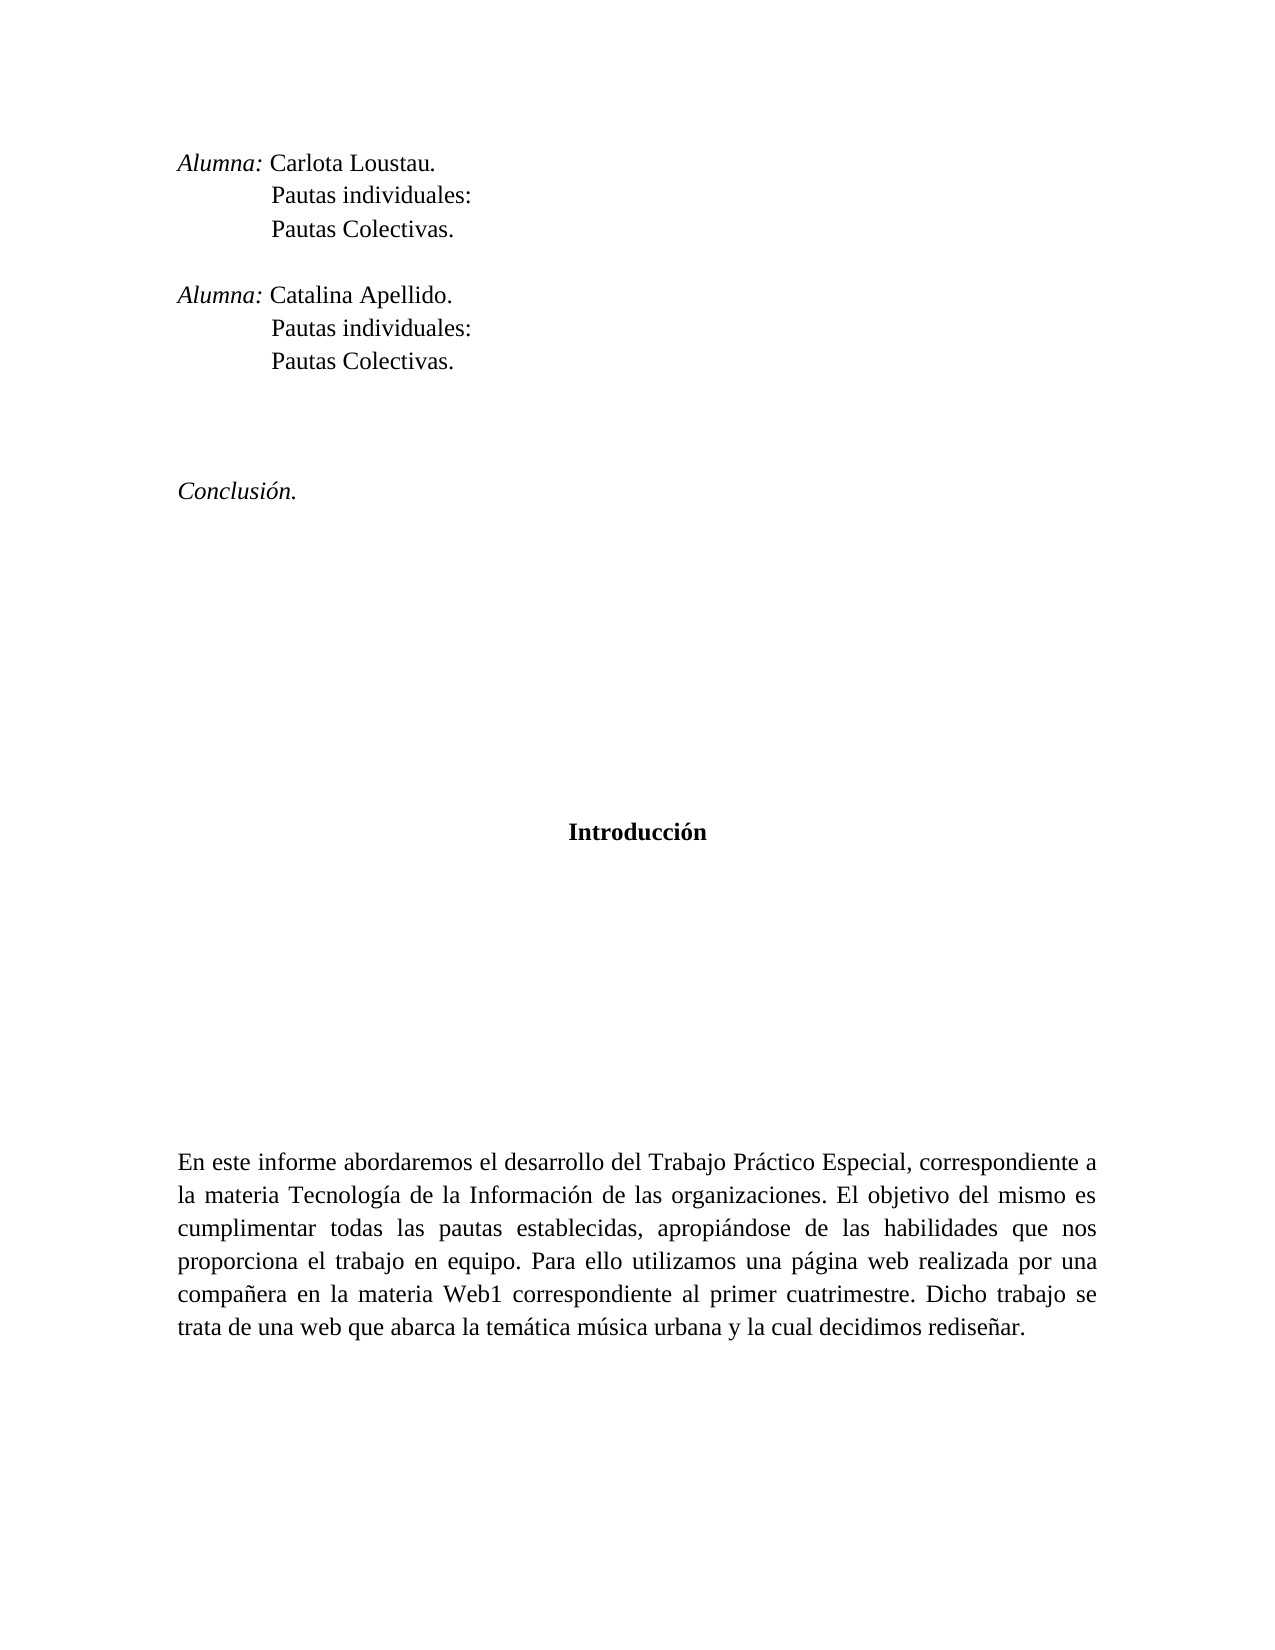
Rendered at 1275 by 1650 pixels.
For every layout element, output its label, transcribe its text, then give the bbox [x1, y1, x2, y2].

text Alumna: Carlota Loustau. [177, 148, 1098, 176]
text Pautas individuales: [177, 313, 1098, 341]
text Pautas Colectivas. [177, 214, 1098, 242]
text En este informe abordaremos el desarrollo del Trabajo Práctico Especial, correspondiente a la materia Tecnología de la Información de las organizaciones. El objetivo del mismo es cumplimentar todas las pautas establecidas, apropiándose de las habilidades que nos proporciona el trabajo en equipo. Para ello utilizamos una página web realizada por una compañera en la materia Web1 correspondiente al primer cuatrimestre. Dicho trabajo se trata de una web que abarca la temática música urbana y la cual decidimos rediseñar. [177, 1147, 1098, 1341]
text Conclusión. [177, 476, 1098, 505]
text Introducción [177, 817, 1098, 846]
text Alumna: Catalina Apellido. [177, 280, 1098, 308]
text Pautas Colectivas. [177, 346, 1098, 374]
text Pautas individuales: [177, 181, 1098, 209]
